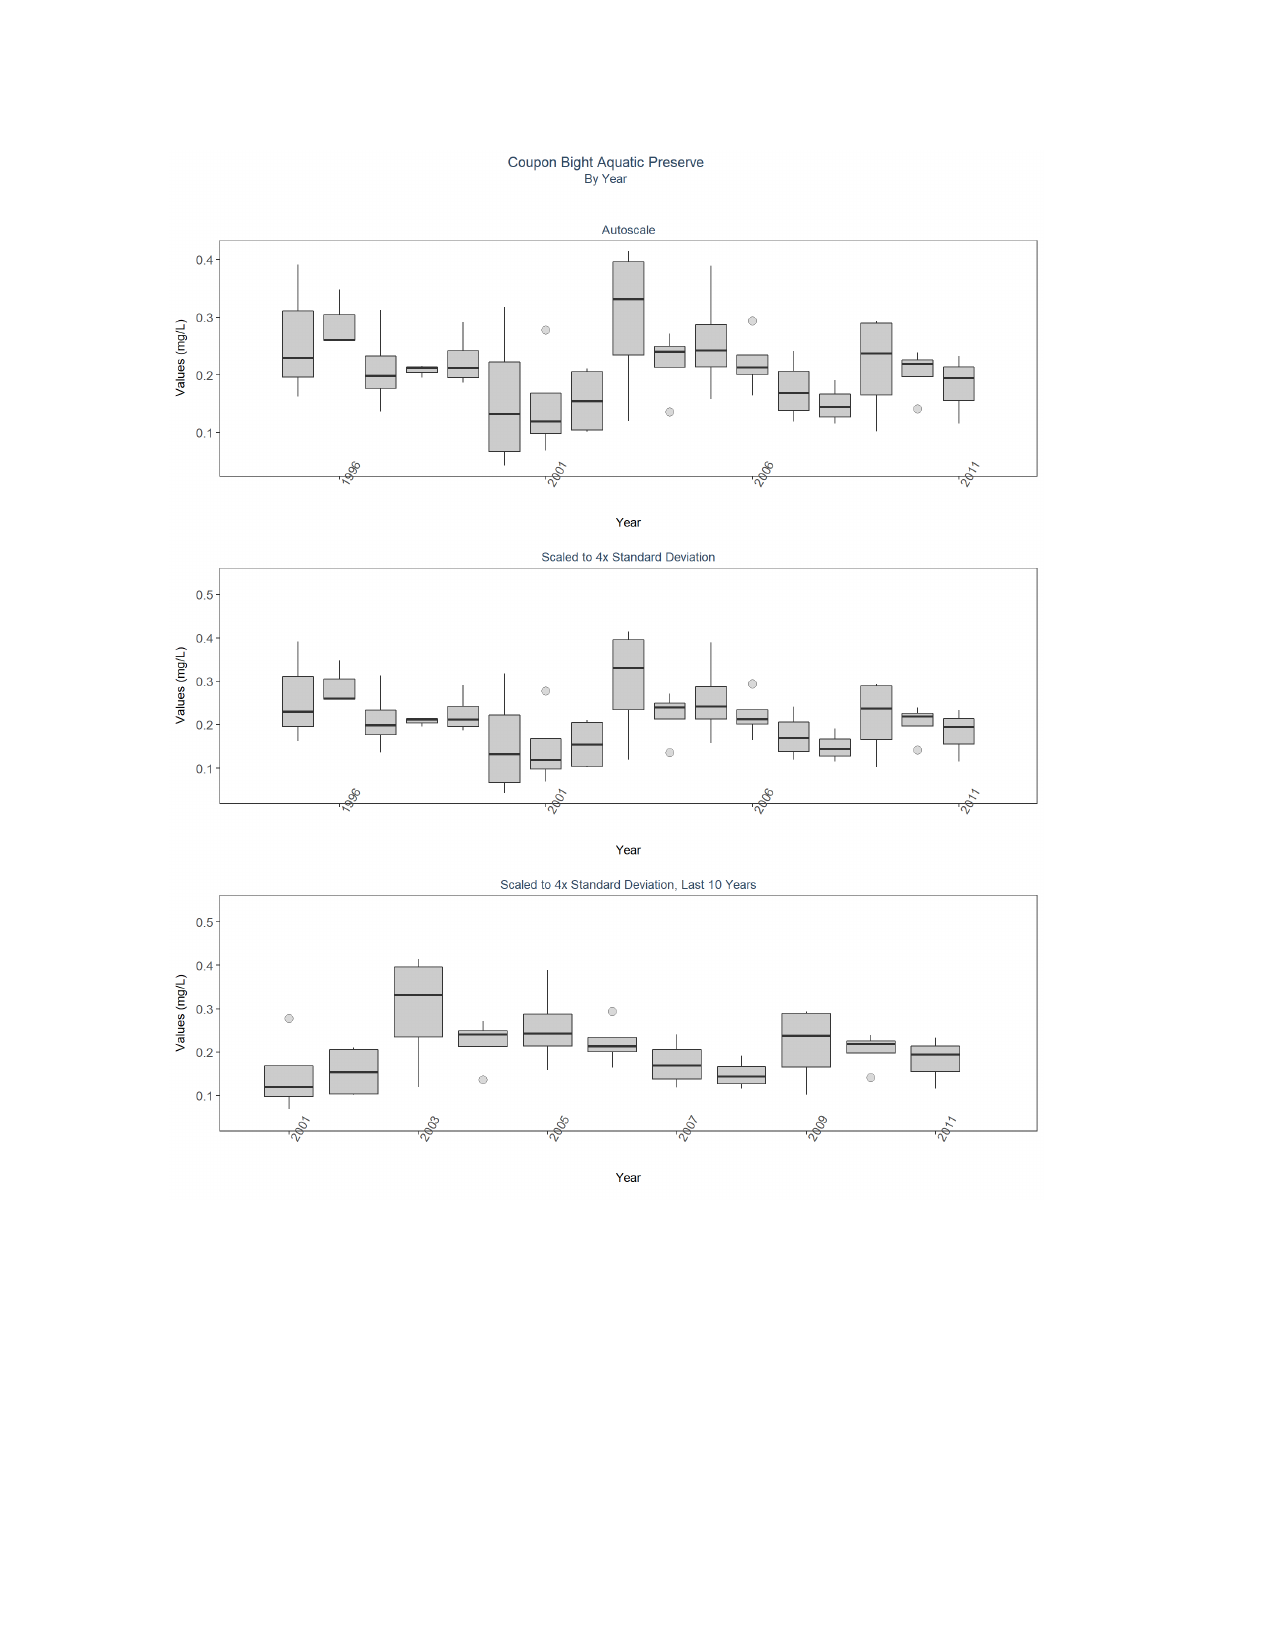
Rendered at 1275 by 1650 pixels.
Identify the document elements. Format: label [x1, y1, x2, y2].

picture [168, 150, 1044, 1200]
